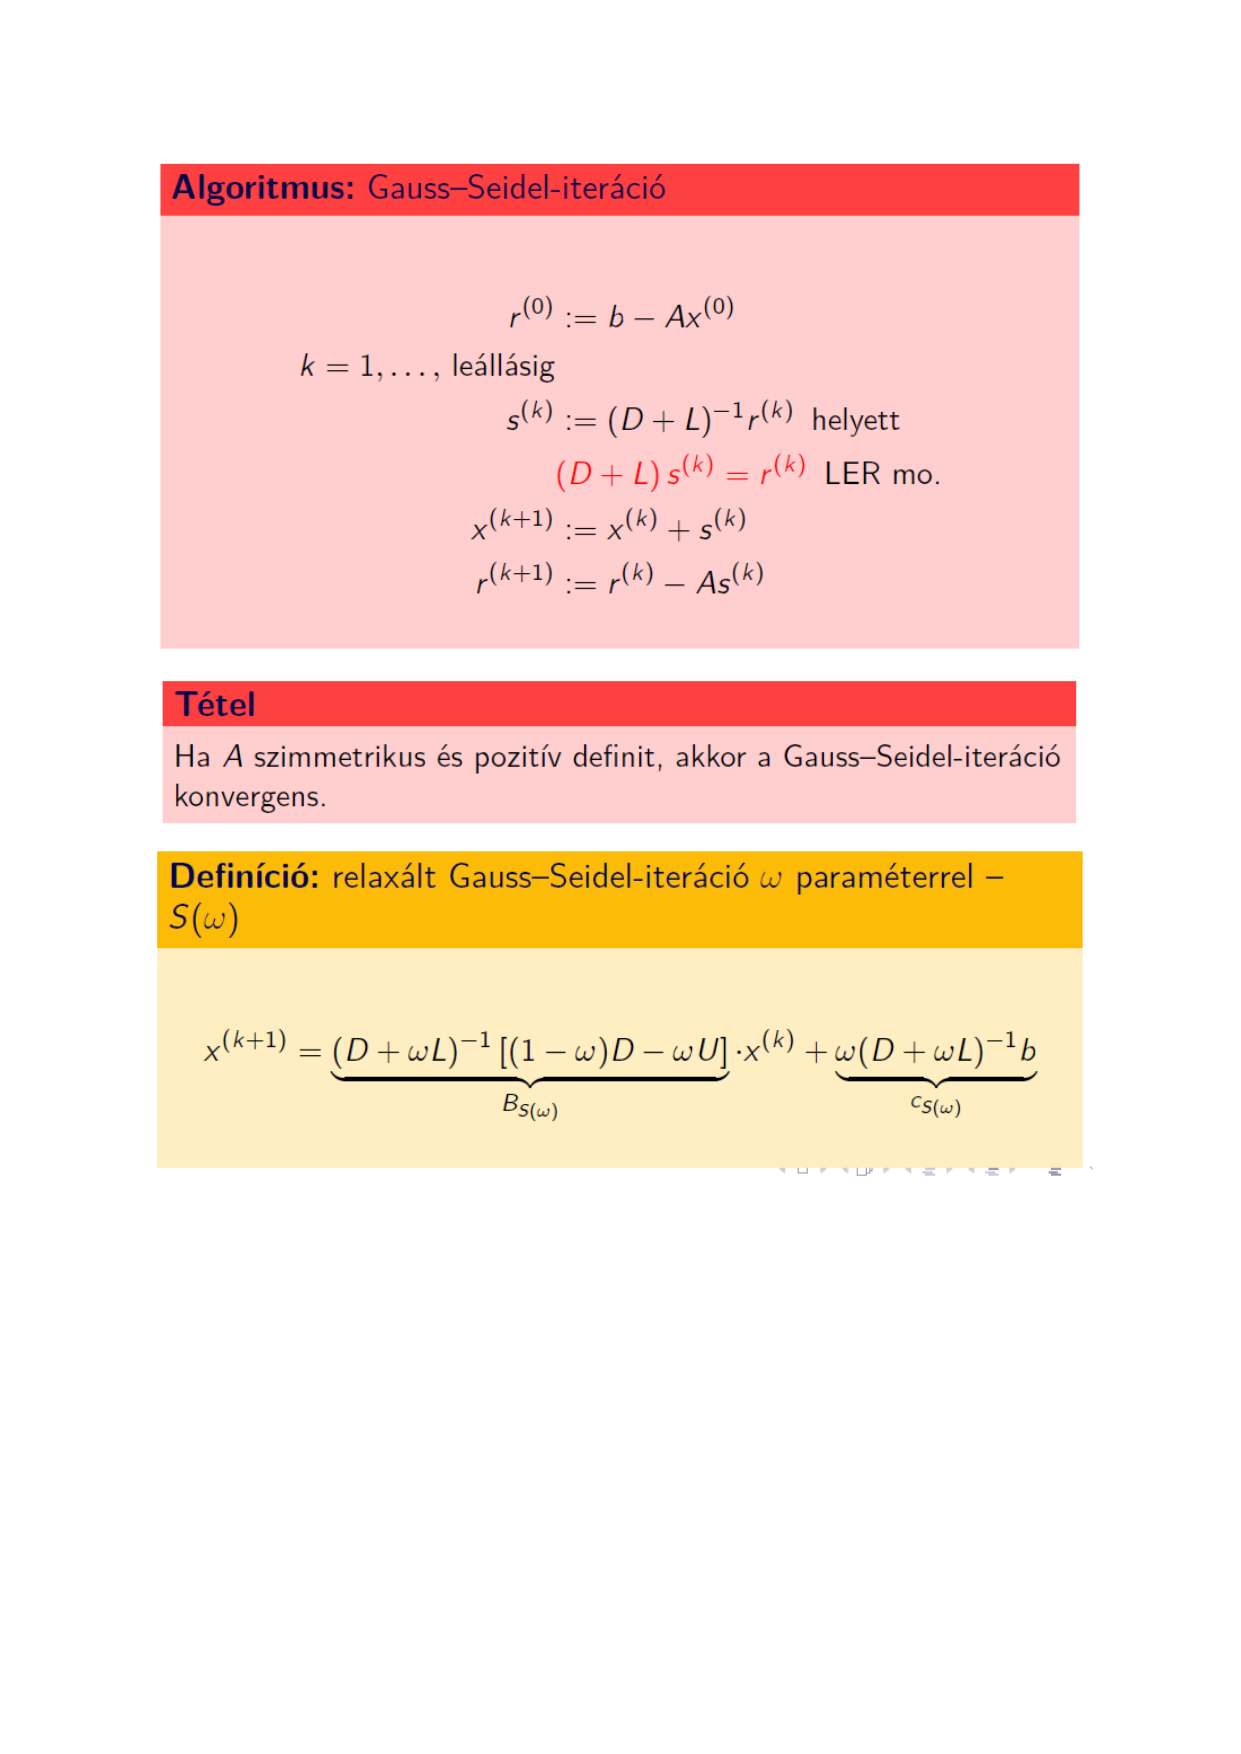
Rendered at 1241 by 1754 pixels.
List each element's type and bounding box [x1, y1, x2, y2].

picture [147, 840, 1093, 1177]
picture [147, 147, 1093, 660]
picture [147, 662, 1093, 839]
